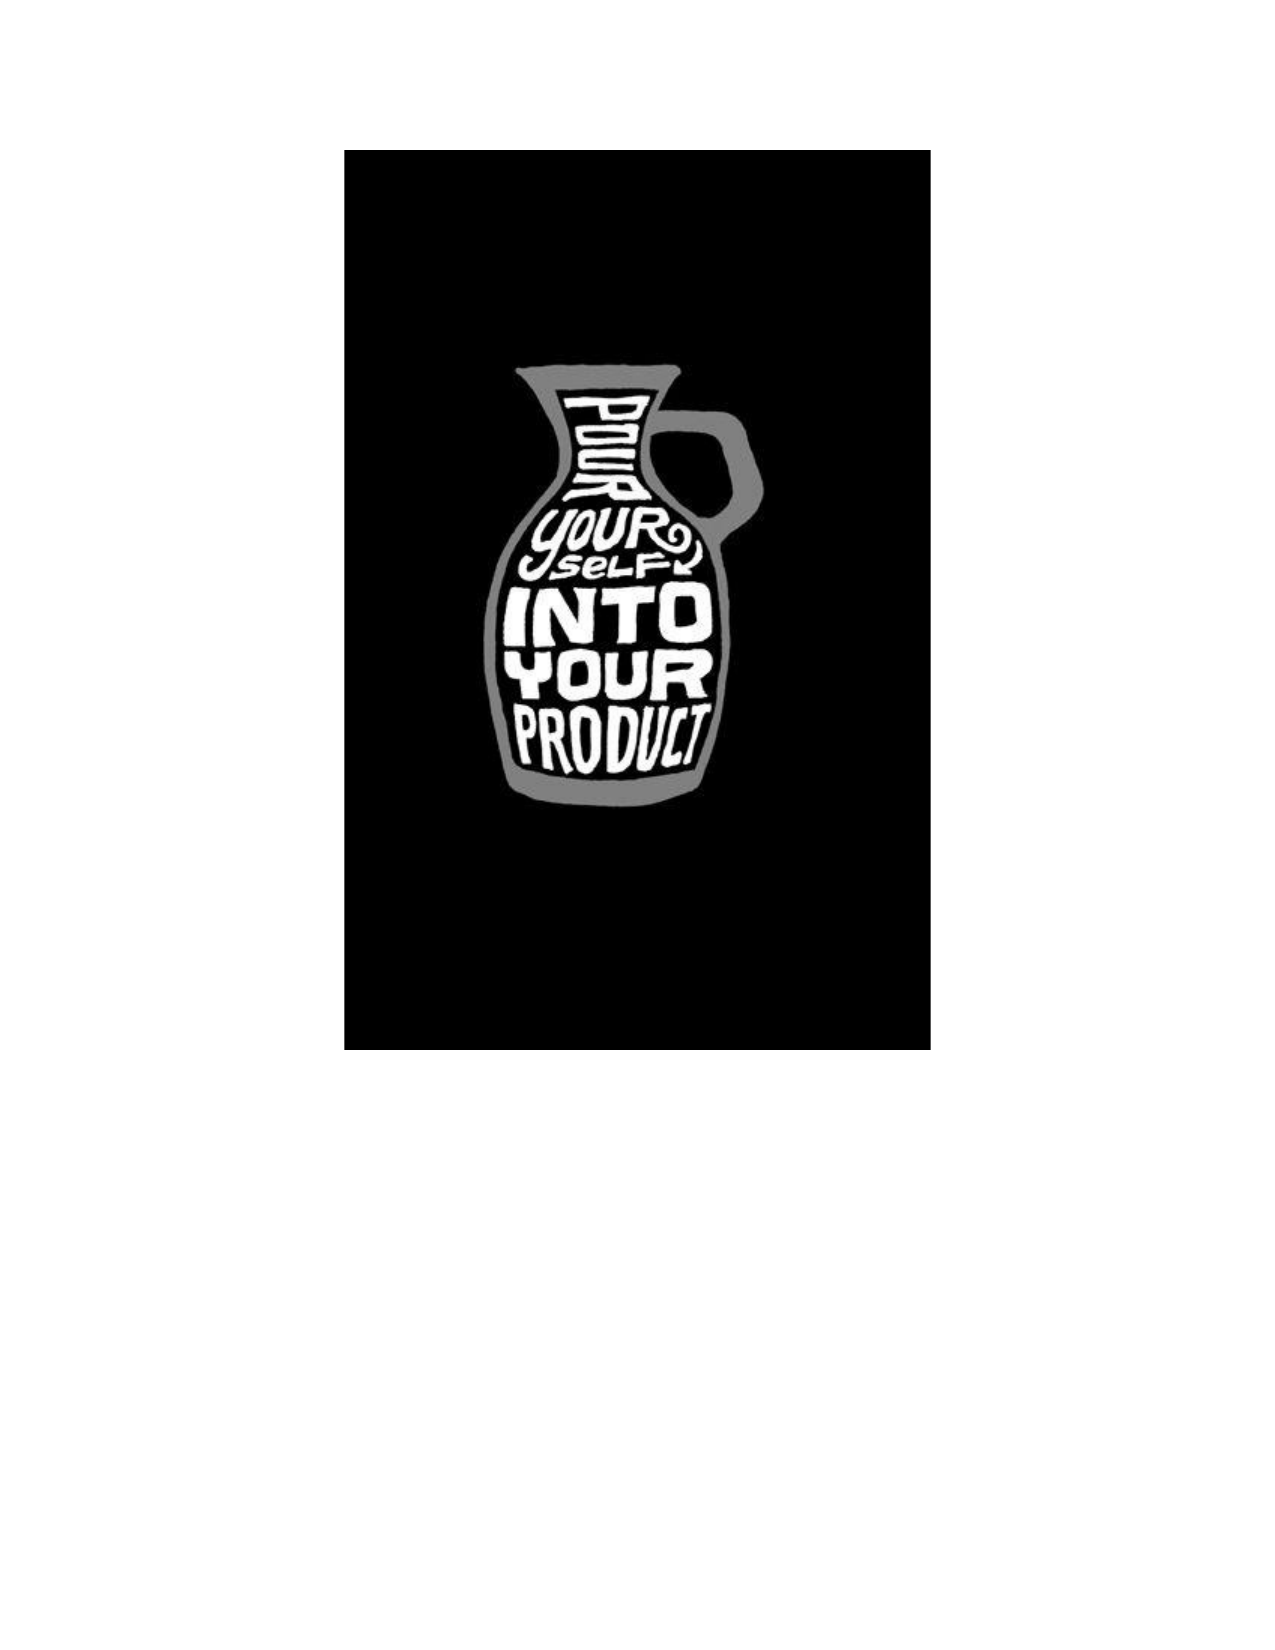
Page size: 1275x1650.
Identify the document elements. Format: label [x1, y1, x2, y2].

picture [344, 150, 931, 1050]
